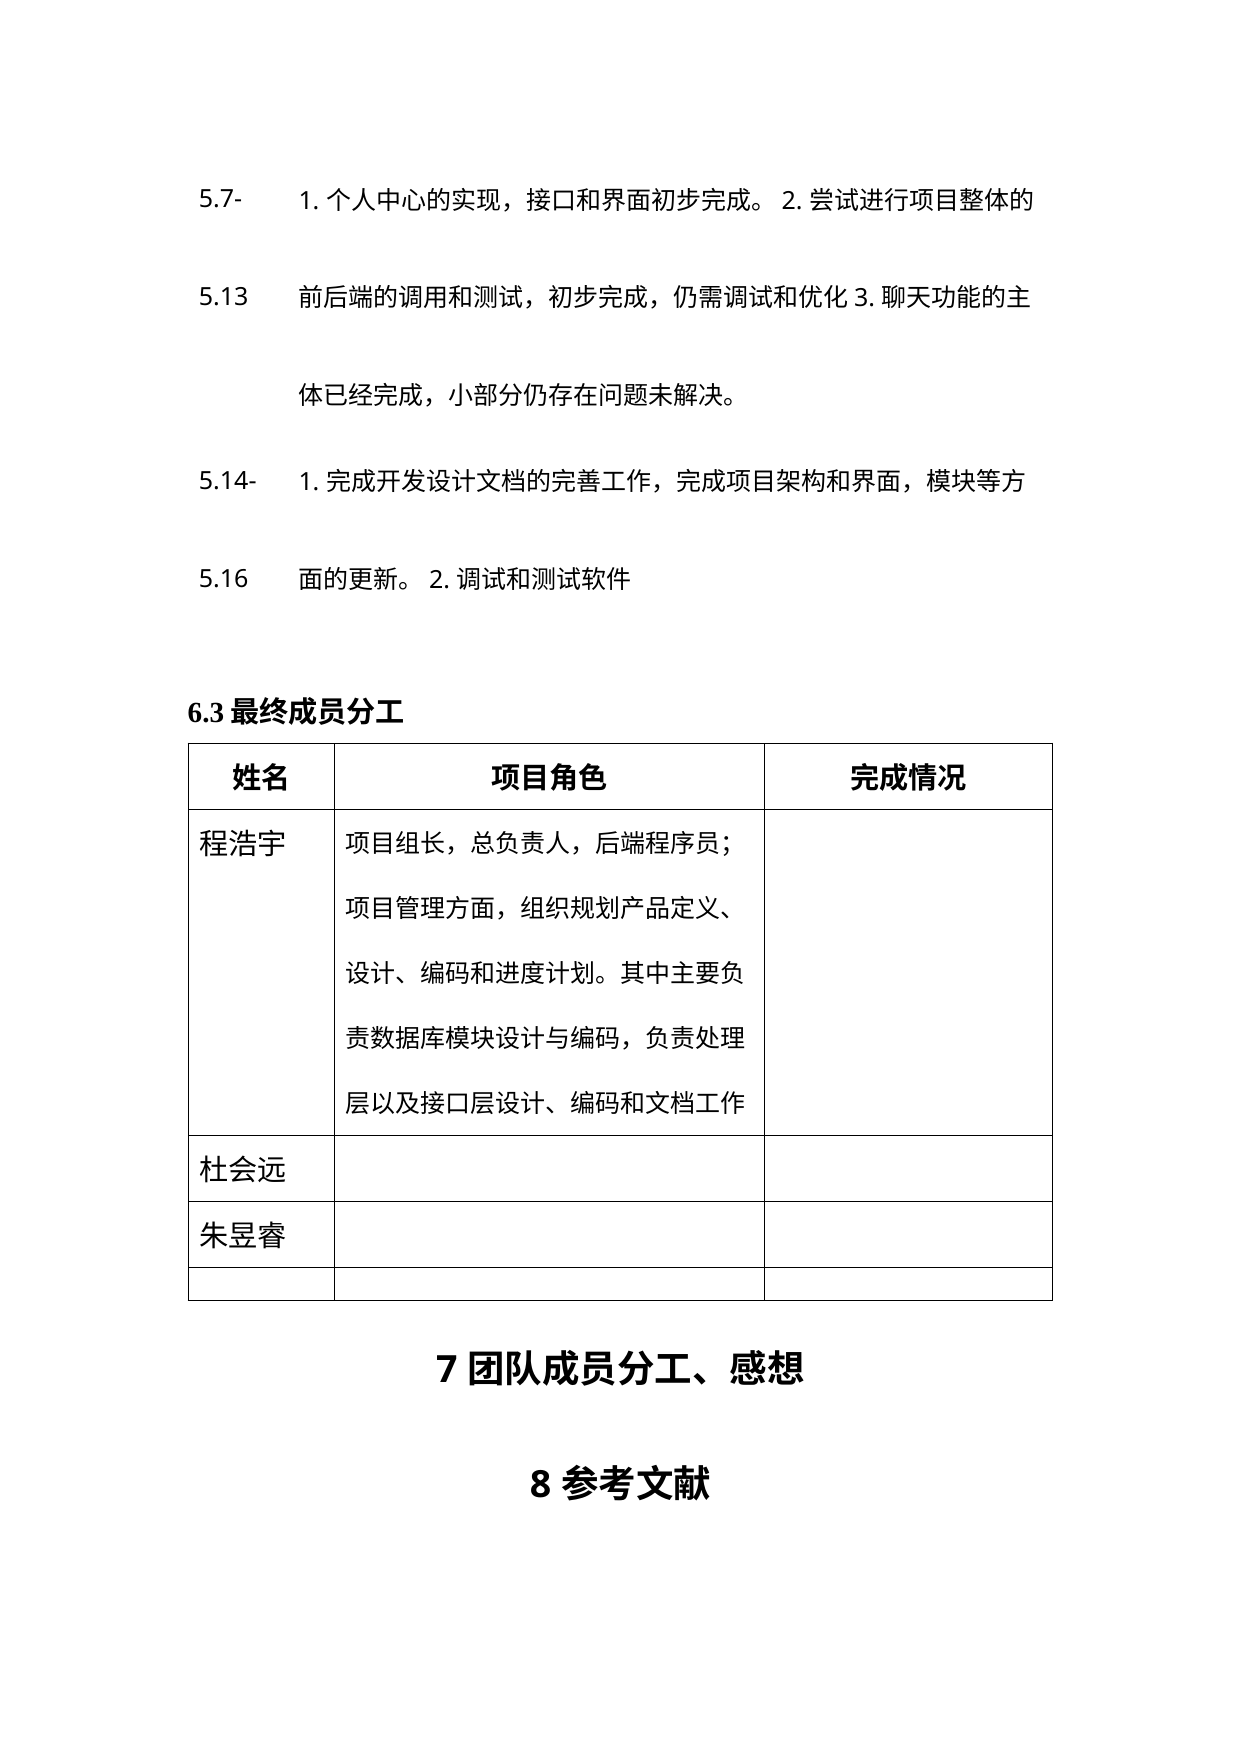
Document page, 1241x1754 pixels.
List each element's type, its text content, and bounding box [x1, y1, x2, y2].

table_cell [765, 1202, 1052, 1267]
table_cell 5.14-5.16 [188, 444, 287, 628]
table_cell [335, 1136, 764, 1201]
table_header 项目角色 [335, 744, 764, 808]
table_cell [335, 1268, 764, 1300]
table_cell 程浩宇 [189, 810, 334, 1134]
table_header 姓名 [189, 744, 334, 808]
table_cell 项目组长，总负责人，后端程序员；项目管理方面，组织规划产品定义、设计、编码和进度计划。其中主要负责数据库模块设计与编码，负责处理层以及接口层设计、编码和文档工作 [335, 810, 764, 1134]
table_cell [335, 1202, 764, 1267]
text 6.3最终成员分工 [187, 677, 1053, 742]
table_cell [765, 1136, 1052, 1201]
text 7 团队成员分工、感想 [187, 1334, 1053, 1399]
table_cell 朱昱睿 [189, 1202, 334, 1267]
text 8 参考文献 [187, 1448, 1053, 1513]
table_cell 1. 完成开发设计文档的完善工作，完成项目架构和界面，模块等方面的更新。 2. 调试和测试软件 [287, 444, 1053, 628]
table_header 完成情况 [765, 744, 1052, 808]
table_cell 5.7-5.13 [188, 162, 287, 444]
table_cell [765, 1268, 1052, 1300]
table_cell 杜会远 [189, 1136, 334, 1201]
table_cell [189, 1268, 334, 1300]
table_cell [765, 810, 1052, 1134]
table_cell 1. 个人中心的实现，接口和界面初步完成。 2. 尝试进行项目整体的前后端的调用和测试，初步完成，仍需调试和优化 3. 聊天功能的主体已经完成，小部分仍存在问题未解决。 [287, 162, 1053, 444]
